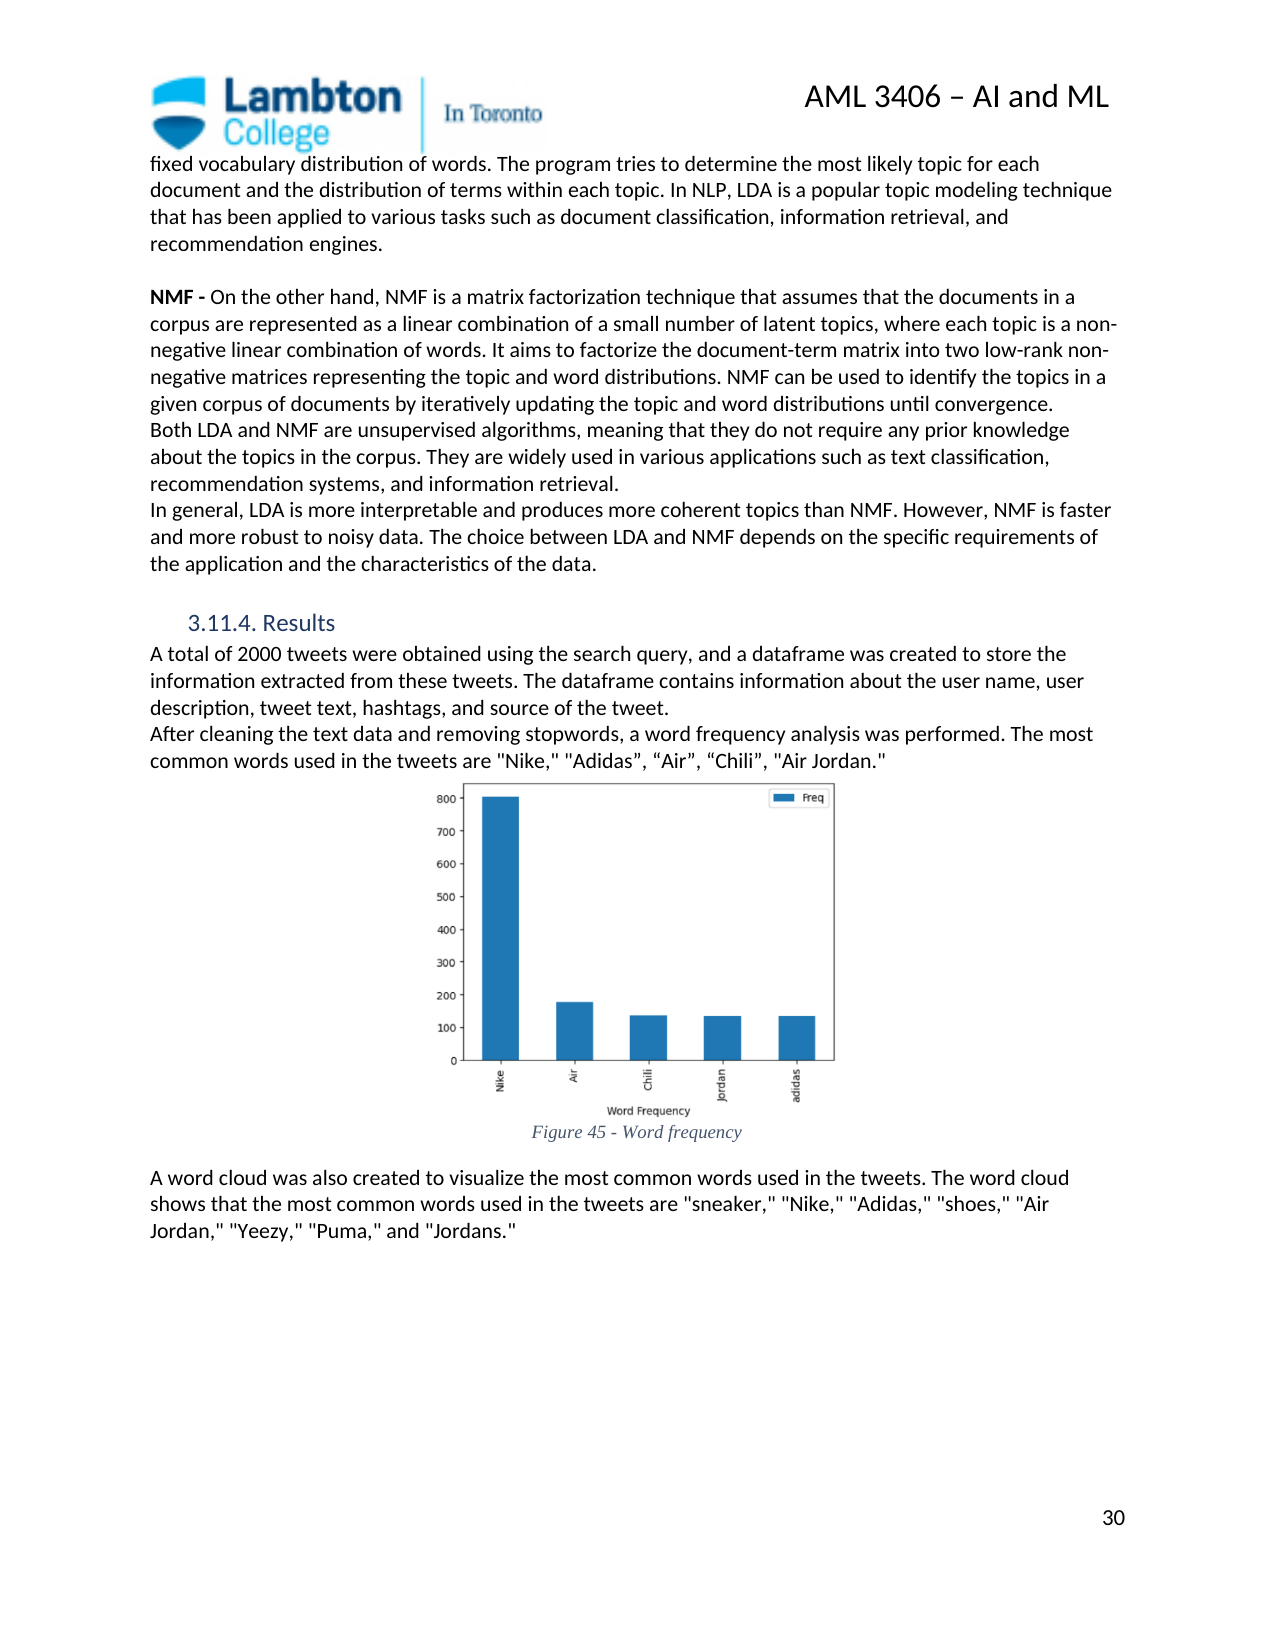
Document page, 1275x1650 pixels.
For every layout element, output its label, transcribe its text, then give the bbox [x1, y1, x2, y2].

text NMF - On the other hand, NMF is a matrix factorization technique that assumes that the documents in a corpus are represented as a linear combination of a small number of latent topics, where each topic is a non-negative linear combination of words. It aims to factorize the document-term matrix into two low-rank non-negative matrices representing the topic and word distributions. NMF can be used to identify the topics in a given corpus of documents by iteratively updating the topic and word distributions until convergence. [150, 283, 1125, 417]
picture [150, 75, 547, 150]
text In general, LDA is more interpretable and produces more coherent topics than NMF. However, NMF is faster and more robust to noisy data. The choice between LDA and NMF depends on the specific requirements of the application and the characteristics of the data. [150, 497, 1125, 577]
text Figure 45 - Word frequency [150, 1121, 1125, 1143]
subtitle Results [187, 607, 1125, 638]
text After cleaning the text data and removing stopwords, a word frequency analysis was performed. The most common words used in the tweets are "Nike," "Adidas”, “Air”, “Chili”, "Air Jordan." [150, 720, 1125, 774]
text A total of 2000 tweets were obtained using the search query, and a dataframe was created to store the information extracted from these tweets. The dataframe contains information about the user name, user description, tweet text, hashtags, and source of the tweet. [150, 640, 1125, 720]
text A word cloud was also created to visualize the most common words used in the tweets. The word cloud shows that the most common words used in the tweets are "sneaker," "Nike," "Adidas," "shoes," "Air Jordan," "Yeezy," "Puma," and "Jordans." [150, 1164, 1125, 1244]
picture [428, 773, 847, 1122]
text Both LDA and NMF are unsupervised algorithms, meaning that they do not require any prior knowledge about the topics in the corpus. They are widely used in various applications such as text classification, recommendation systems, and information retrieval. [150, 417, 1125, 497]
